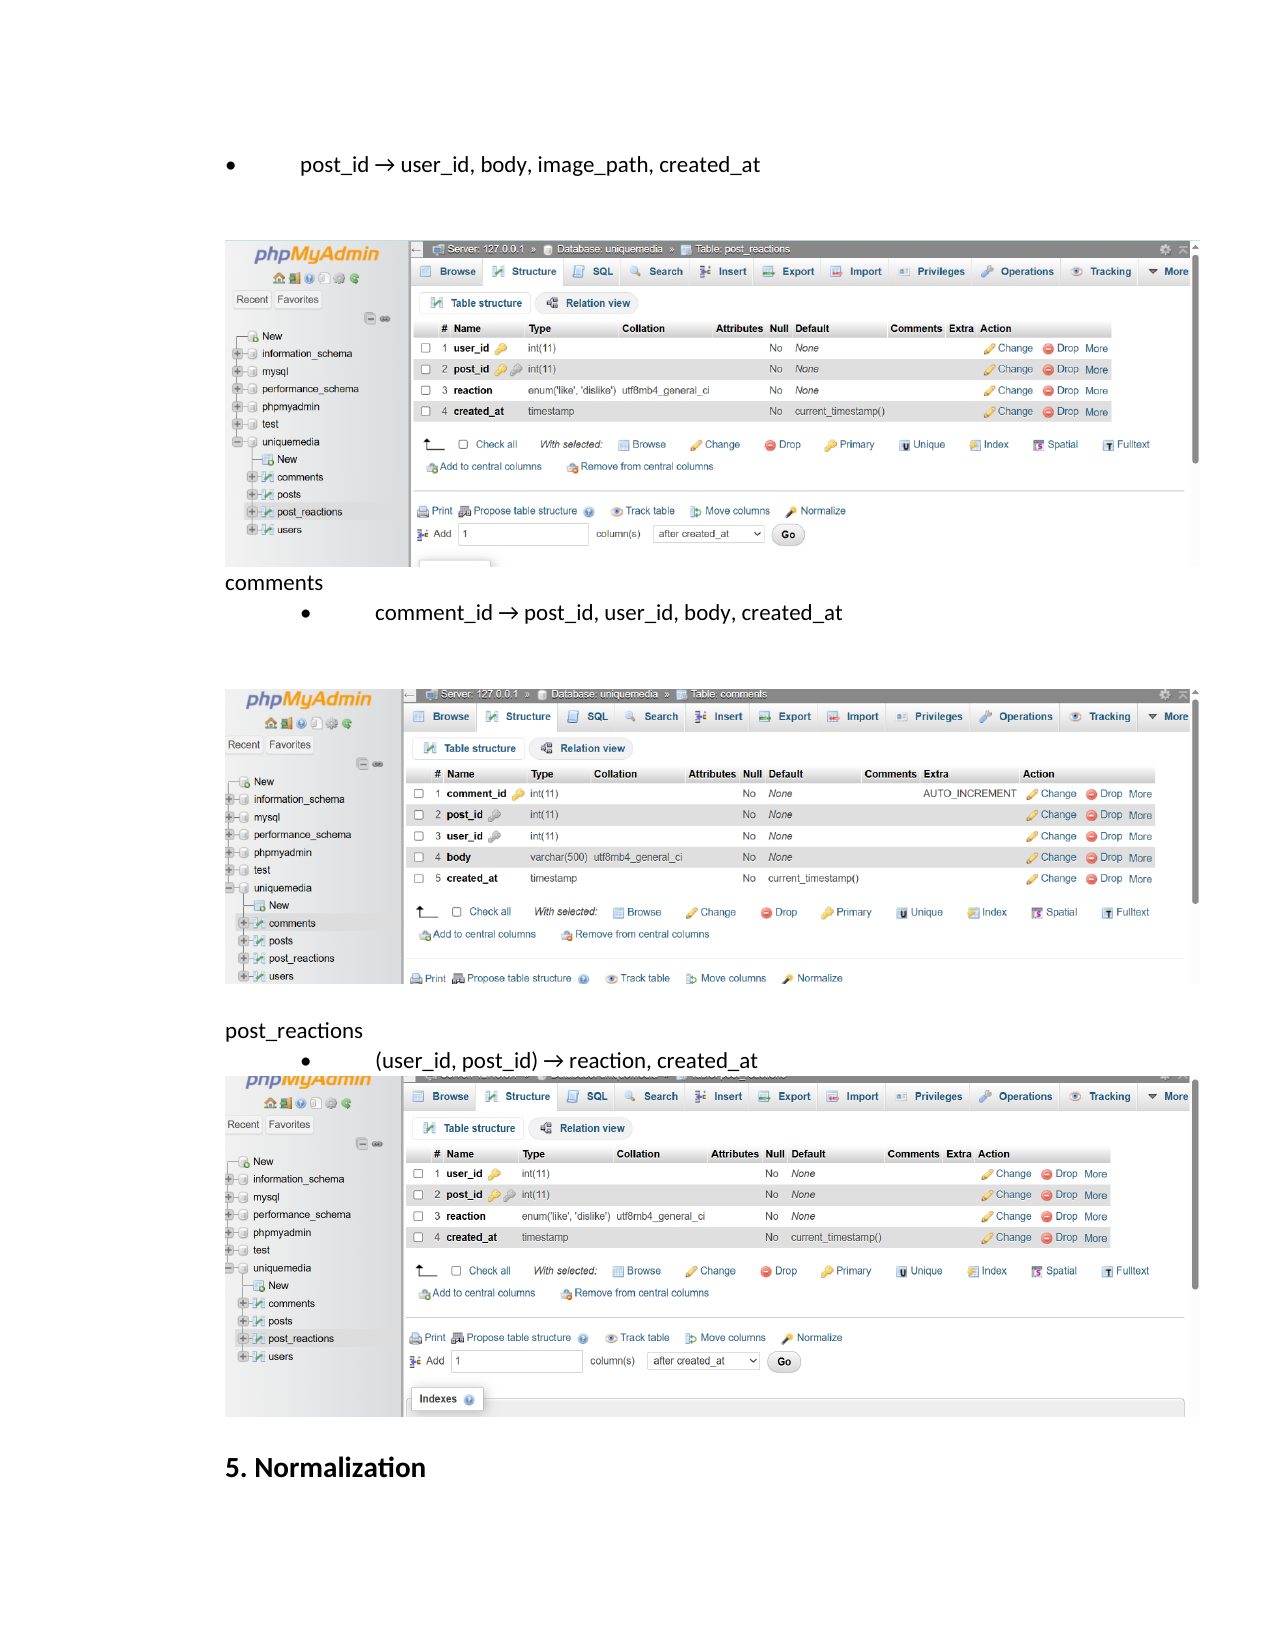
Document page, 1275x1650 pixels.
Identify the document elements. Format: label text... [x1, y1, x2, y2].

picture [225, 1076, 1200, 1417]
list • post_id → user_id, body, image_path, created_at [225, 150, 1125, 178]
list comments [225, 568, 1125, 596]
picture [225, 240, 1200, 567]
list • (user_id, post_id) → reaction, created_at [225, 1046, 1125, 1074]
picture [225, 689, 1200, 984]
list • comment_id → post_id, user_id, body, created_at [225, 598, 1125, 627]
list 5. Normalization [225, 1449, 1125, 1484]
list post_reactions [225, 1016, 1125, 1044]
